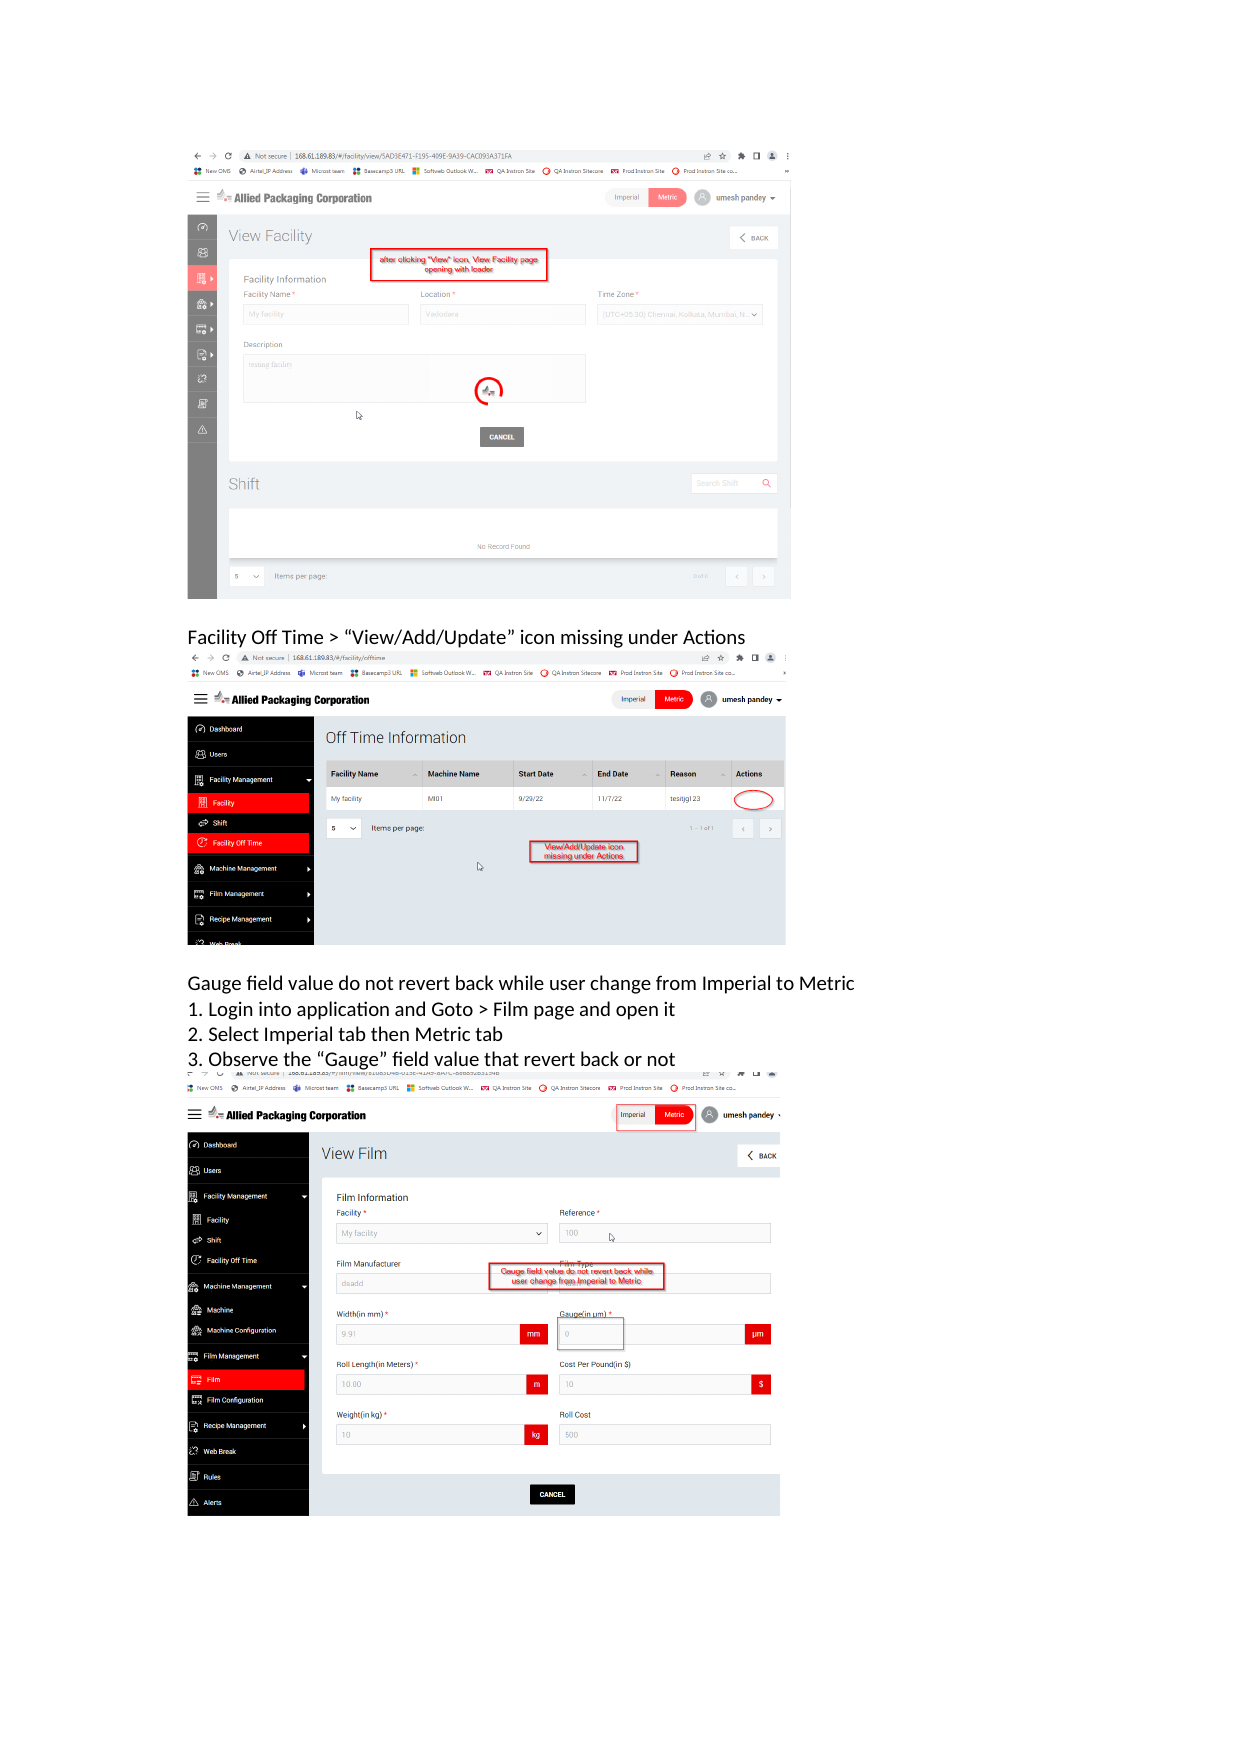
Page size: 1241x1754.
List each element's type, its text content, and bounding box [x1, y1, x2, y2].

picture [187, 1072, 781, 1516]
text Facility Off Time > “View/Add/Update” icon missing under Actions [187, 624, 1053, 649]
picture [187, 150, 791, 599]
picture [187, 649, 786, 945]
list Select Imperial tab then Metric tab [187, 1021, 1053, 1047]
list Login into application and Goto > Film page and open it [187, 996, 1053, 1021]
text Gauge field value do not revert back while user change from Imperial to Metric [187, 970, 1053, 996]
list Observe the “Gauge” field value that revert back or not [187, 1047, 1053, 1072]
